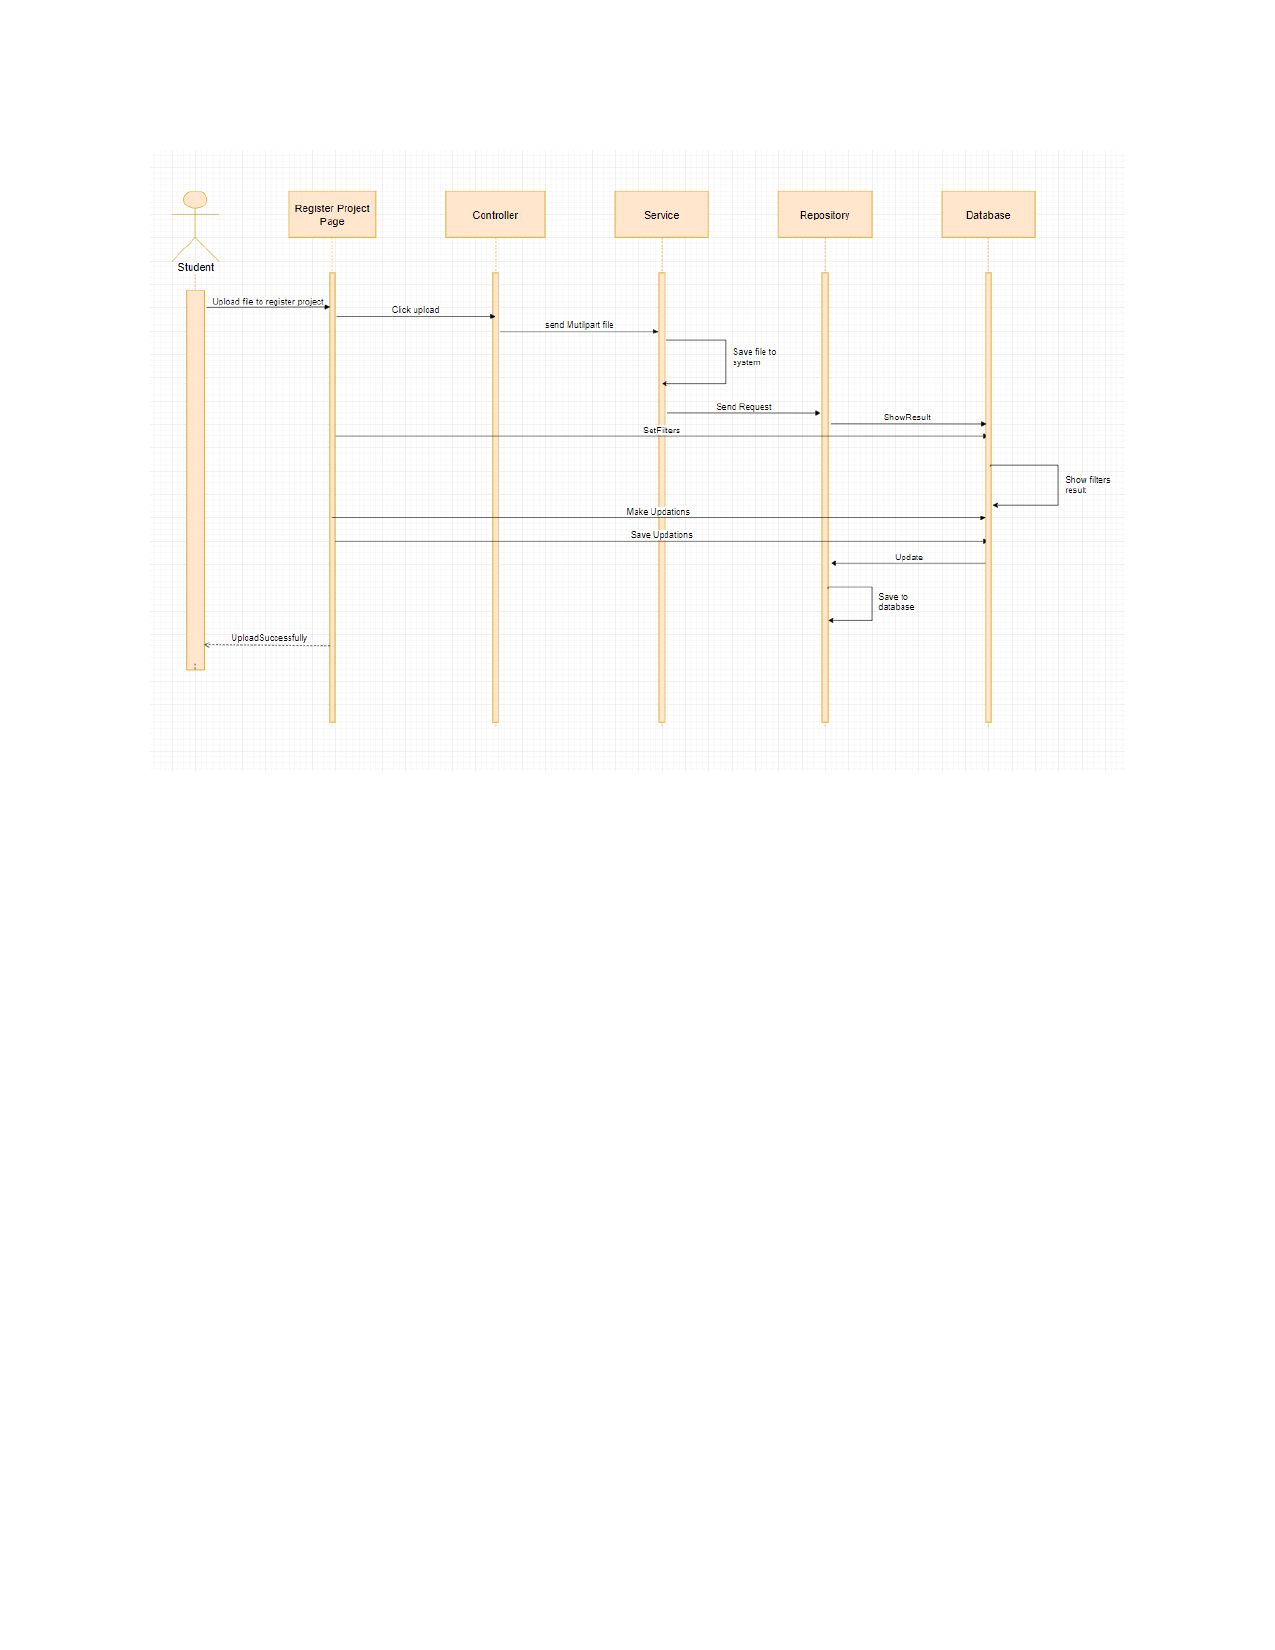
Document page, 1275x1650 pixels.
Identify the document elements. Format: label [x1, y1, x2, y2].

picture [150, 150, 1125, 771]
